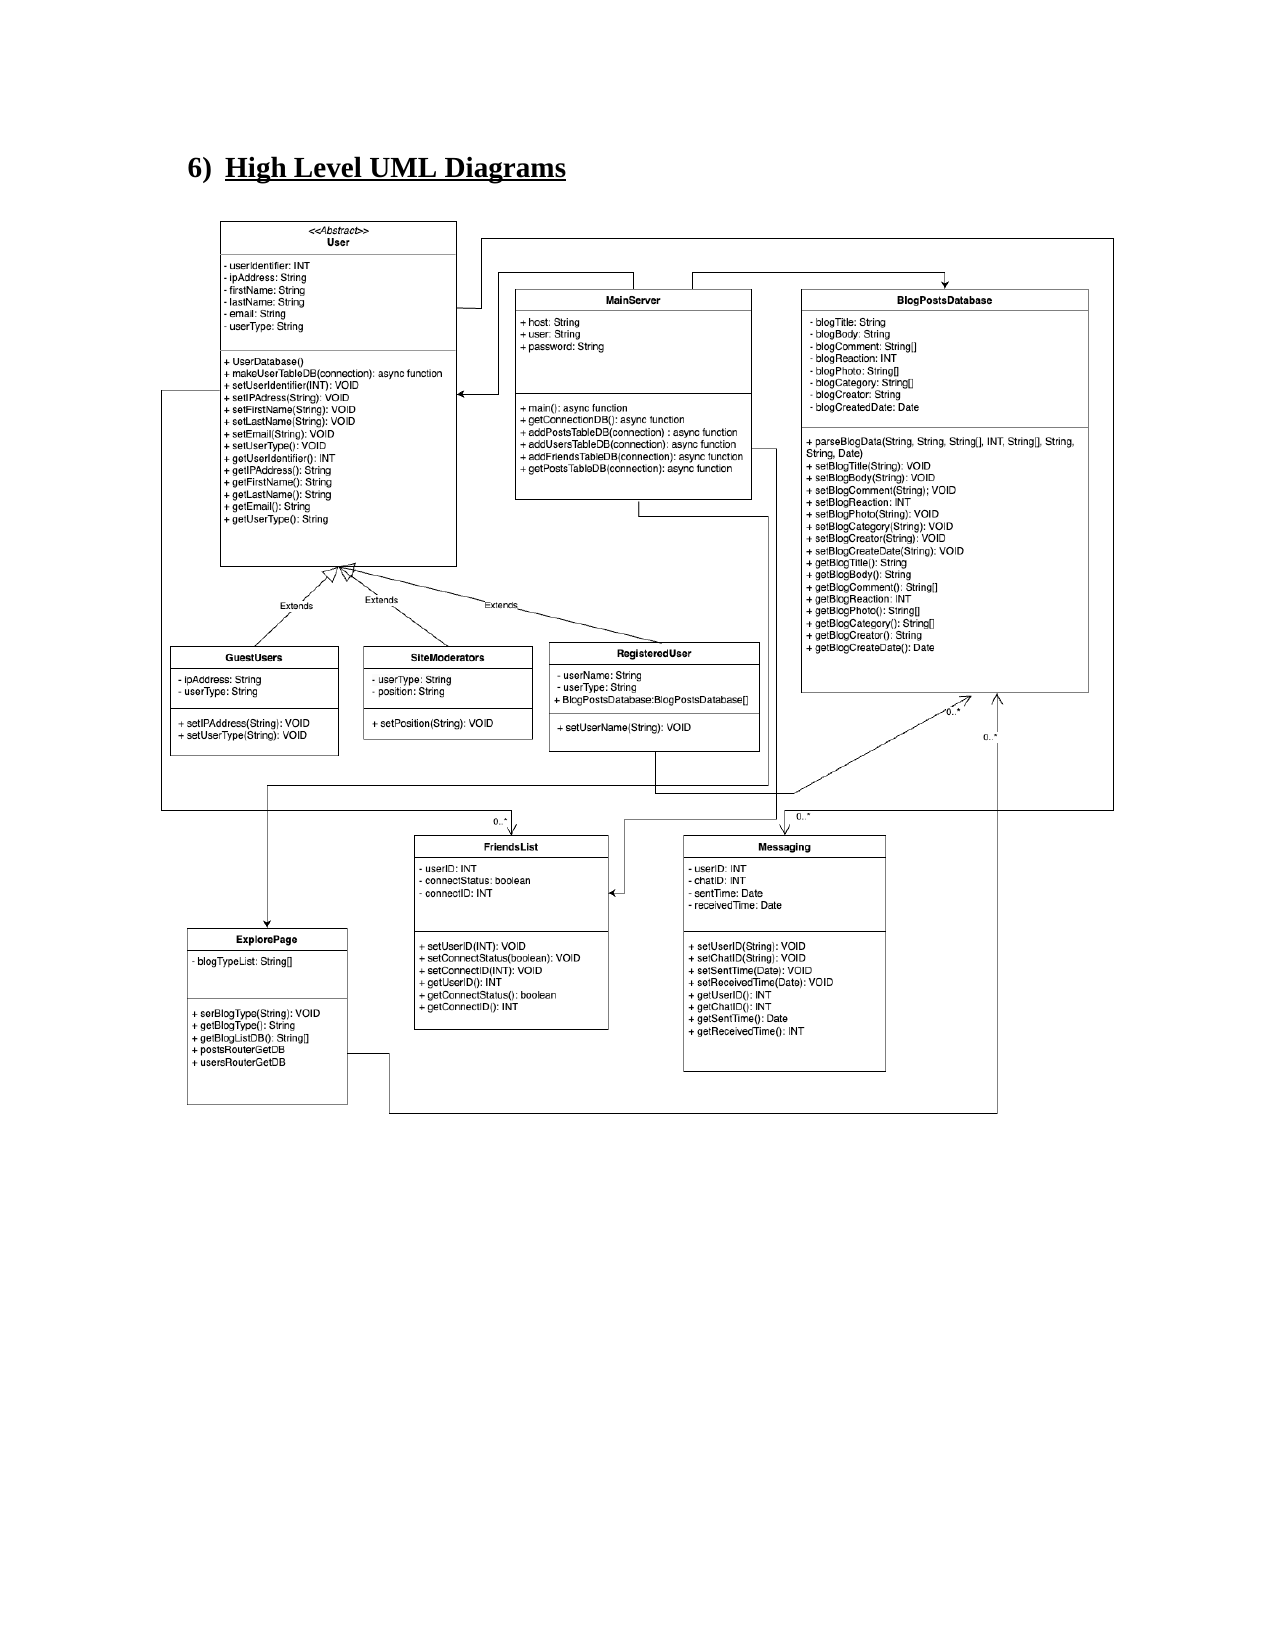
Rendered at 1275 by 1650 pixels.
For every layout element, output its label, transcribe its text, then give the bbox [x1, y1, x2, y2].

picture [150, 221, 1125, 1126]
list High Level UML Diagrams [187, 150, 1125, 183]
